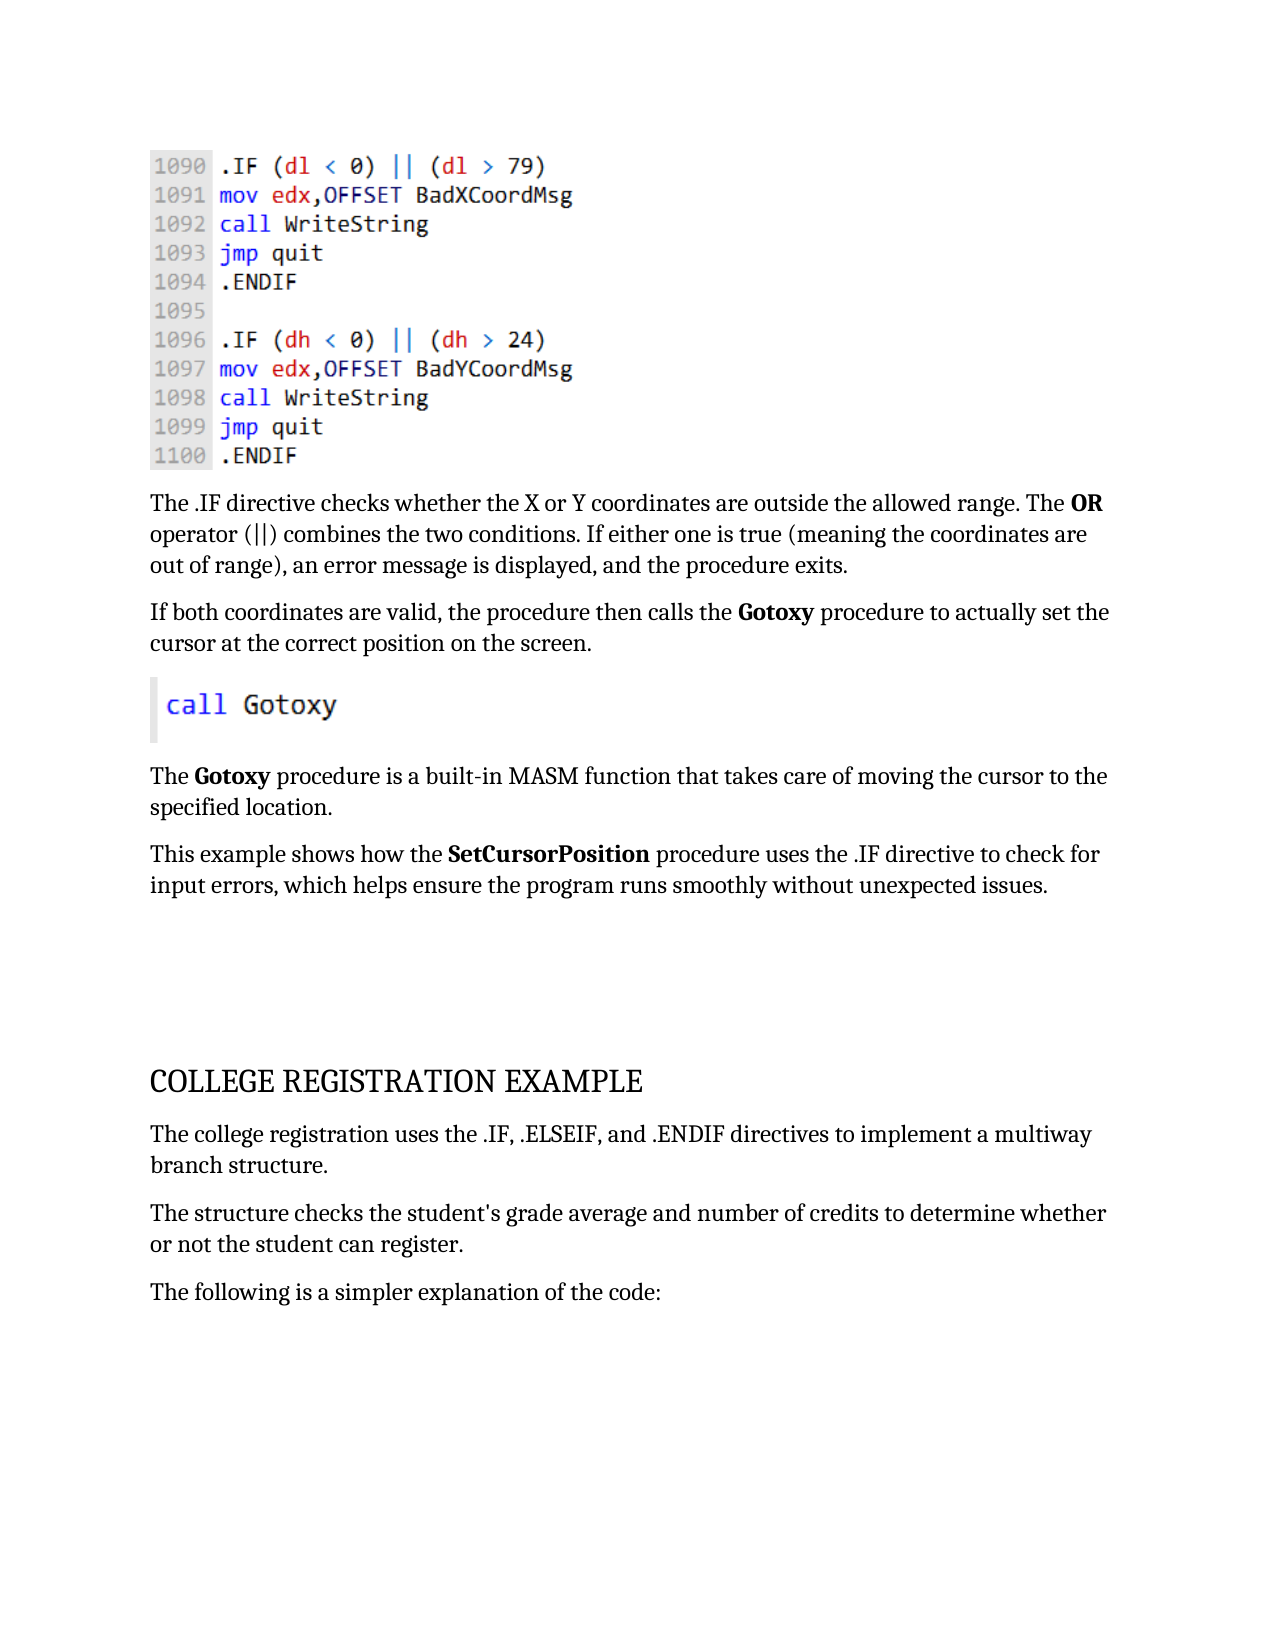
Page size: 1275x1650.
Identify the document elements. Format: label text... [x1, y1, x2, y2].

text The following is a simpler explanation of the code: [150, 1278, 1125, 1307]
text The Gotoxy procedure is a built-in MASM function that takes care of moving the cursor to the specified location. [150, 762, 1125, 821]
text The .IF directive checks whether the X or Y coordinates are outside the allowed range. The OR operator (||) combines the two conditions. If either one is true (meaning the coordinates are out of range), an error message is displayed, and the procedure exits. [150, 488, 1125, 579]
picture [150, 677, 356, 743]
text COLLEGE REGISTRATION EXAMPLE [150, 1062, 1125, 1101]
text This example shows how the SetCursorPosition procedure uses the .IF directive to check for input errors, which helps ensure the program runs smoothly without unexpected issues. [150, 840, 1125, 900]
text The structure checks the student's grade average and number of credits to determine whether or not the student can register. [150, 1199, 1125, 1259]
picture [150, 150, 843, 470]
text The college registration uses the .IF, .ELSEIF, and .ENDIF directives to implement a multiway branch structure. [150, 1120, 1125, 1180]
text If both coordinates are valid, the procedure then calls the Gotoxy procedure to actually set the cursor at the correct position on the screen. [150, 598, 1125, 658]
